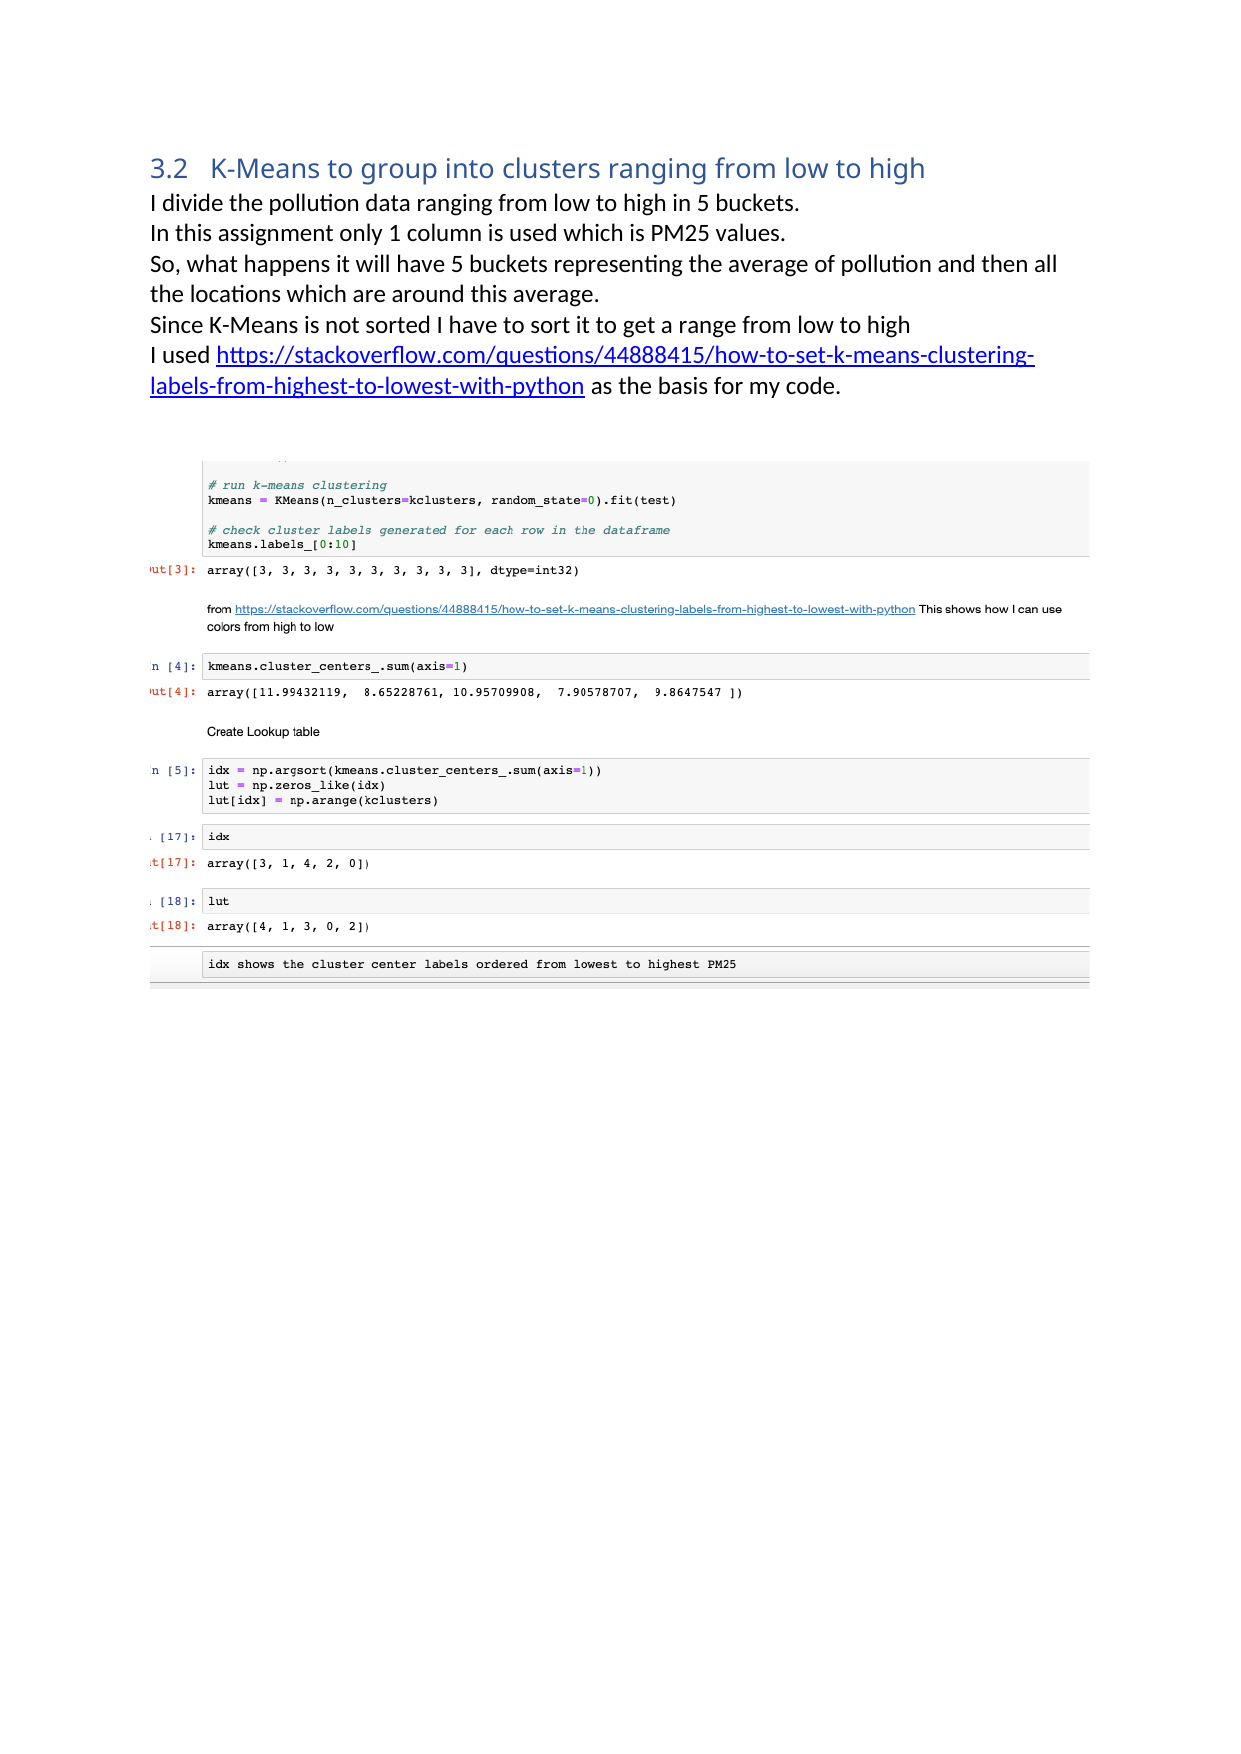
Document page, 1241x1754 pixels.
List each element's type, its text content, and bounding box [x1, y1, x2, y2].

text I divide the pollution data ranging from low to high in 5 buckets. [150, 187, 1090, 217]
subtitle K-Means to group into clusters ranging from low to high [150, 150, 1090, 187]
text So, what happens it will have 5 buckets representing the average of pollution and then all the locations which are around this average. [150, 248, 1090, 309]
text Since K-Means is not sorted I have to sort it to get a range from low to high [150, 309, 1090, 339]
picture [150, 461, 1090, 989]
text I used https://stackoverflow.com/questions/44888415/how-to-set-k-means-clustering-labels-from-highest-to-lowest-with-python as the basis for my code. [150, 339, 1090, 401]
text In this assignment only 1 column is used which is PM25 values. [150, 217, 1090, 248]
